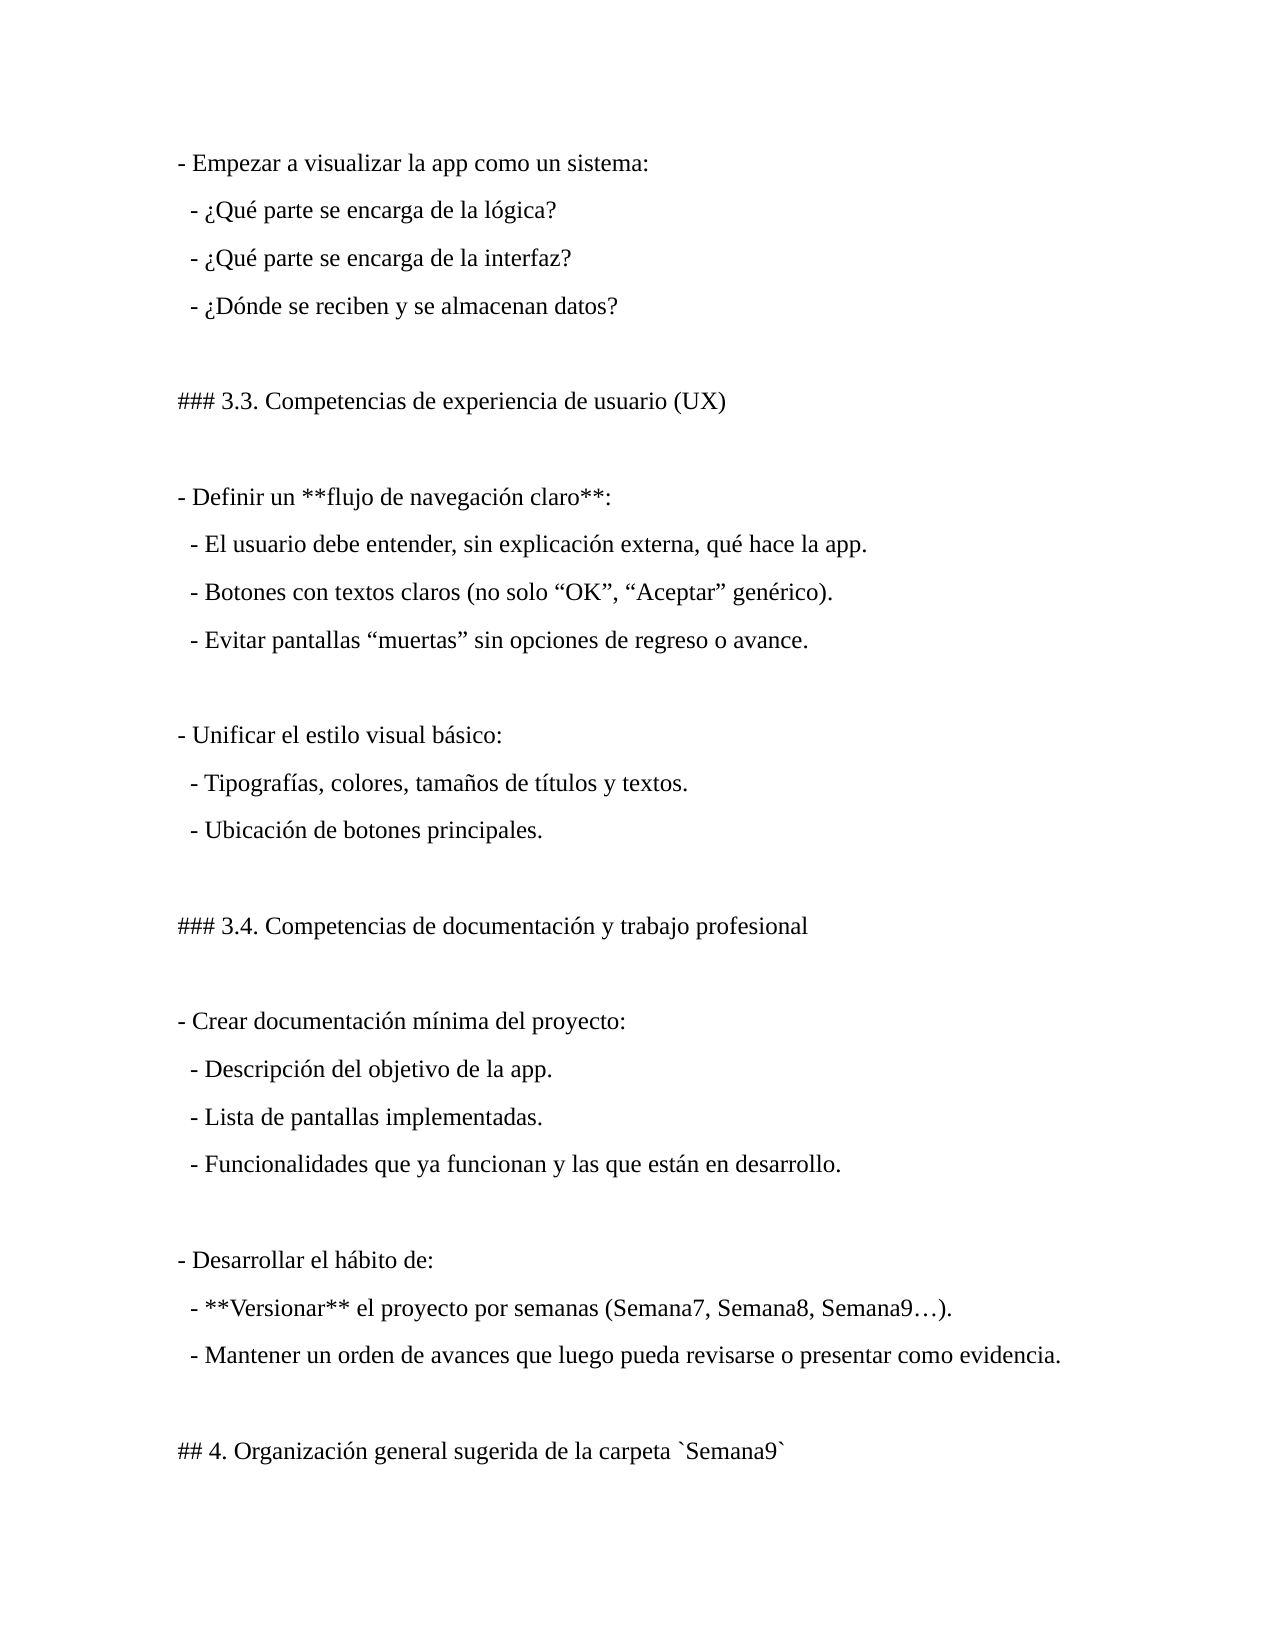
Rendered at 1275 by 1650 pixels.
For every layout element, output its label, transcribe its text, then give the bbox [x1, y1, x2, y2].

text - ¿Qué parte se encarga de la interfaz? [177, 243, 1098, 272]
text - Ubicación de botones principales. [177, 816, 1098, 844]
text - Lista de pantallas implementadas. [177, 1102, 1098, 1131]
text - Funcionalidades que ya funcionan y las que están en desarrollo. [177, 1149, 1098, 1178]
text - Evitar pantallas “muertas” sin opciones de regreso o avance. [177, 625, 1098, 653]
text ### 3.4. Competencias de documentación y trabajo profesional [177, 911, 1098, 940]
text - Botones con textos claros (no solo “OK”, “Aceptar” genérico). [177, 577, 1098, 606]
text - ¿Qué parte se encarga de la lógica? [177, 195, 1098, 224]
text - Mantener un orden de avances que luego pueda revisarse o presentar como evidencia. [177, 1340, 1098, 1369]
text - El usuario debe entender, sin explicación externa, qué hace la app. [177, 529, 1098, 558]
text - Unificar el estilo visual básico: [177, 720, 1098, 749]
text - Desarrollar el hábito de: [177, 1245, 1098, 1274]
text ## 4. Organización general sugerida de la carpeta `Semana9` [177, 1436, 1098, 1464]
text - Crear documentación mínima del proyecto: [177, 1006, 1098, 1035]
text - Descripción del objetivo de la app. [177, 1054, 1098, 1083]
text ### 3.3. Competencias de experiencia de usuario (UX) [177, 386, 1098, 415]
text - Empezar a visualizar la app como un sistema: [177, 148, 1098, 176]
text - **Versionar** el proyecto por semanas (Semana7, Semana8, Semana9…). [177, 1293, 1098, 1321]
text - Definir un **flujo de navegación claro**: [177, 482, 1098, 510]
text - Tipografías, colores, tamaños de títulos y textos. [177, 768, 1098, 797]
text - ¿Dónde se reciben y se almacenan datos? [177, 291, 1098, 319]
